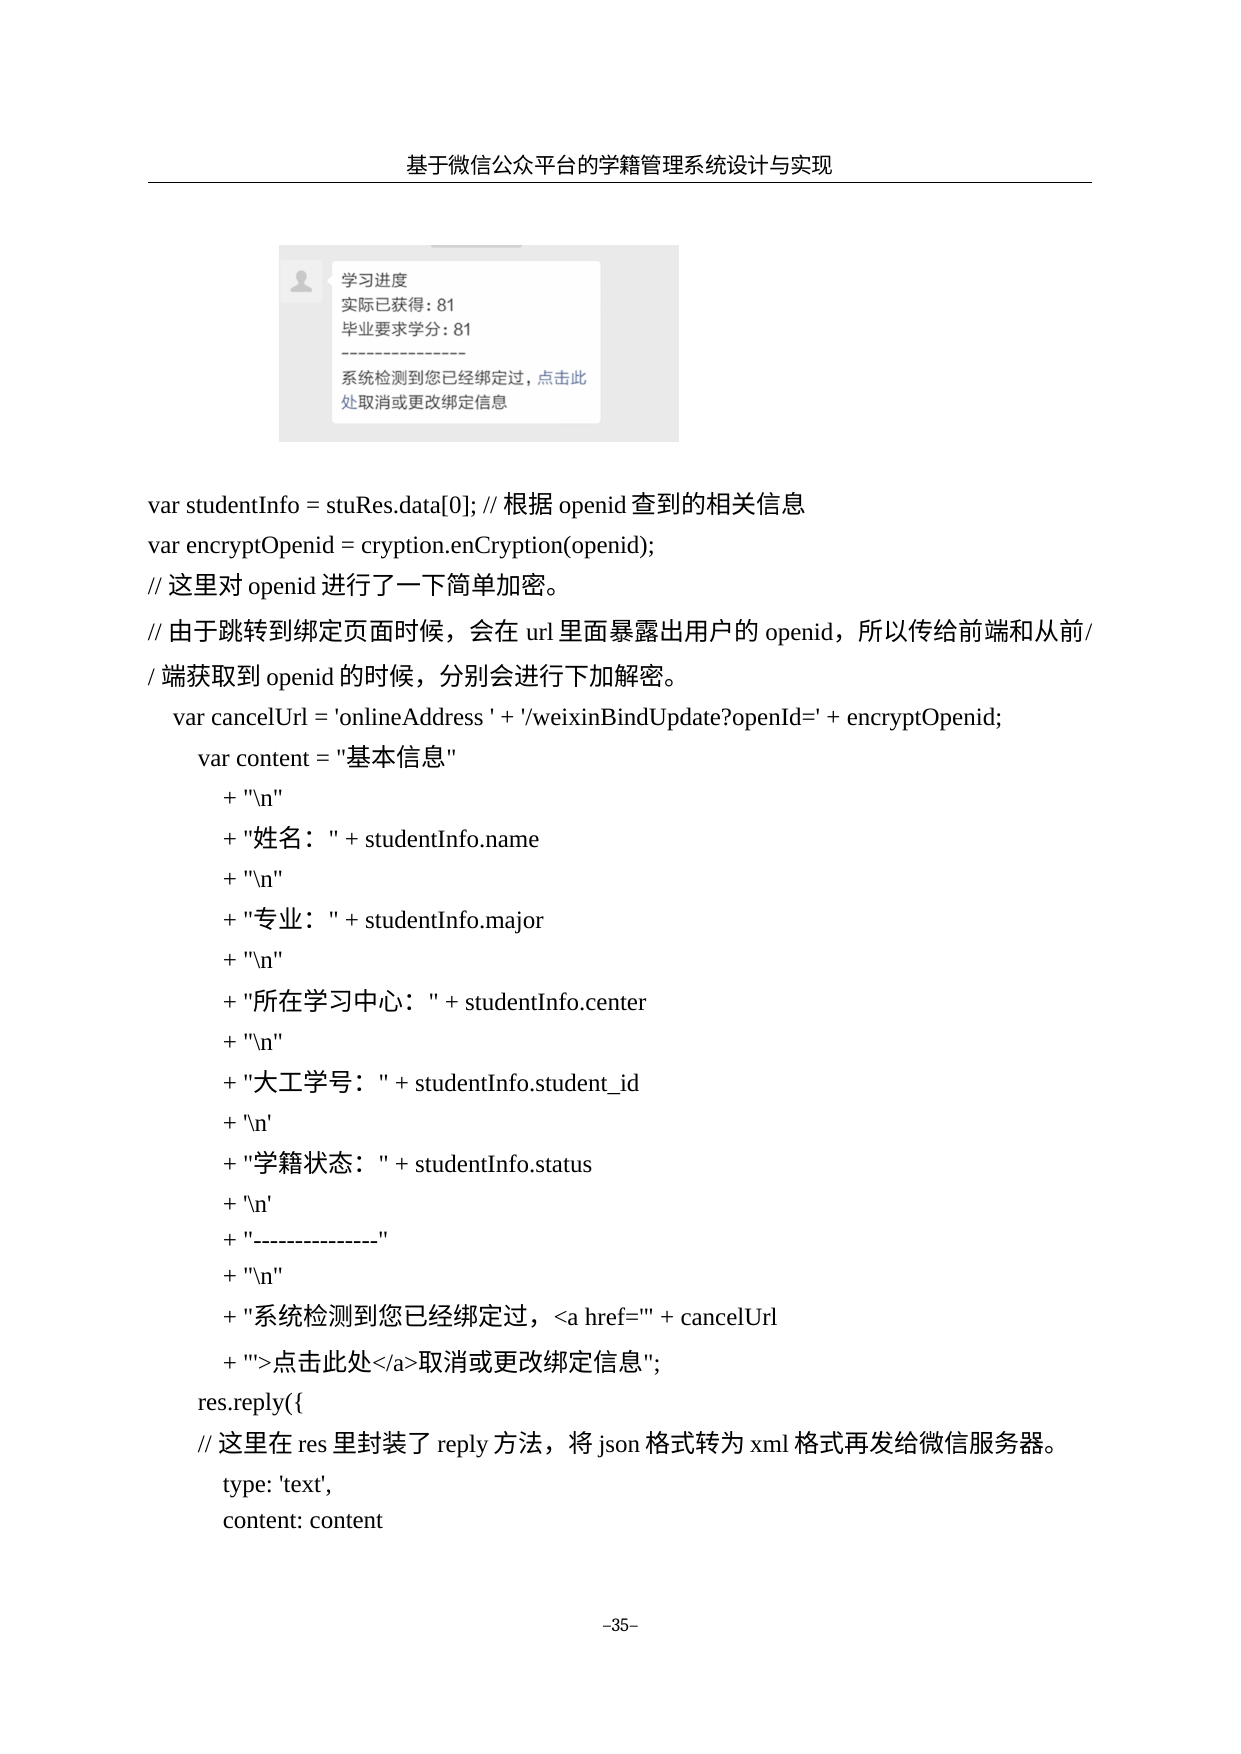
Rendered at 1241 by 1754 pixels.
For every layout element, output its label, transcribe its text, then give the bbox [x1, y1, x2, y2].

text var cancelUrl = 'onlineAddress ' + '/weixinBindUpdate?openId=' + encryptOpenid; [148, 702, 1092, 730]
text + '\n' [148, 1108, 1092, 1137]
text + "大工学号：" + studentInfo.student_id [148, 1062, 1092, 1099]
text + "\n" [148, 864, 1092, 893]
text + "\n" [148, 783, 1092, 812]
text // 这里对openid进行了一下简单加密。 [148, 566, 1092, 602]
text + "---------------" [148, 1225, 1092, 1254]
text var encryptOpenid = cryption.enCryption(openid); [148, 530, 1092, 558]
text + "\n" [148, 945, 1092, 974]
text // 这里在res里封装了reply方法，将json格式转为xml格式再发给微信服务器。 [148, 1423, 1092, 1460]
text res.reply({ [148, 1387, 1092, 1416]
text var studentInfo = stuRes.data[0]; // 根据openid查到的相关信息 [148, 484, 1092, 521]
text var content = "基本信息" [148, 737, 1092, 774]
text + "姓名：" + studentInfo.name [148, 819, 1092, 855]
text + '\n' [148, 1189, 1092, 1218]
text + "系统检测到您已经绑定过，<a href='" + cancelUrl [148, 1297, 1092, 1333]
text + "\n" [148, 1261, 1092, 1290]
text + "'>点击此处</a>取消或更改绑定信息"; [148, 1342, 1092, 1378]
picture [278, 245, 679, 442]
text content: content [148, 1505, 1092, 1533]
text + "\n" [148, 1027, 1092, 1055]
text + "所在学习中心：" + studentInfo.center [148, 981, 1092, 1017]
text + "学籍状态：" + studentInfo.status [148, 1144, 1092, 1180]
text type: 'text', [148, 1469, 1092, 1497]
text // 由于跳转到绑定页面时候，会在url里面暴露出用户的openid，所以传给前端和从前// 端获取到openid的时候，分别会进行下加解密。 [148, 611, 1092, 692]
text + "专业：" + studentInfo.major [148, 900, 1092, 936]
